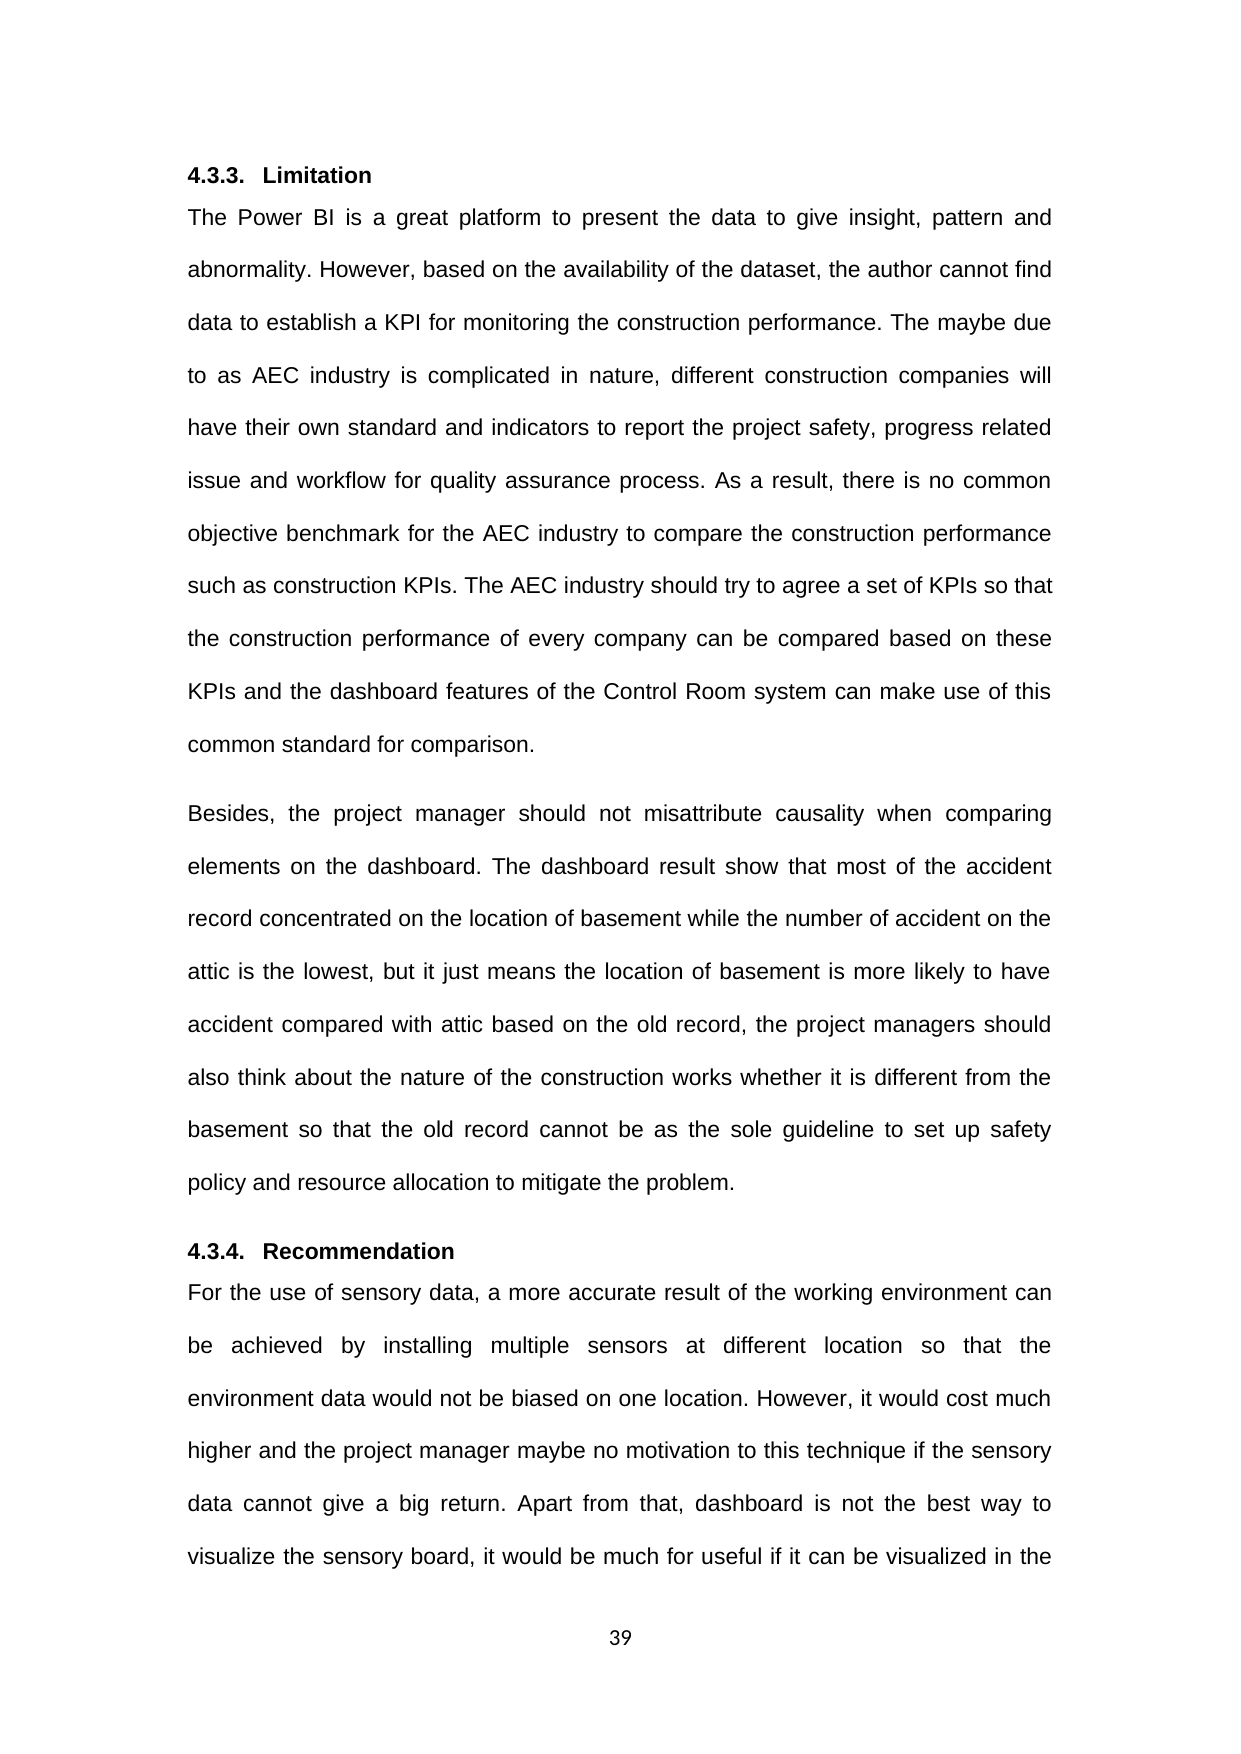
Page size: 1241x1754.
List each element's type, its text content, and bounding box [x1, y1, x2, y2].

subtitle Recommendation [187, 1238, 1053, 1264]
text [187, 1279, 1053, 1569]
subtitle Limitation [187, 162, 1053, 189]
text The Power BI is a great platform to present the data to give insight, pattern and abnormality. However, based on the availability of the dataset, the author cannot find data to establish a KPI for monitoring the construction performance. The maybe due to as AEC industry is complicated in nature, different construction companies will have their own standard and indicators to report the project safety, progress related issue and workflow for quality assurance process. As a result, there is no common objective benchmark for the AEC industry to compare the construction performance such as construction KPIs. The AEC industry should try to agree a set of KPIs so that the construction performance of every company can be compared based on these KPIs and the dashboard features of the Control Room system can make use of this common standard for comparison. [187, 203, 1053, 757]
text Besides, the project manager should not misattribute causality when comparing elements on the dashboard. The dashboard result show that most of the accident record concentrated on the location of basement while the number of accident on the attic is the lowest, but it just means the location of basement is more likely to have accident compared with attic based on the old record, the project managers should also think about the nature of the construction works whether it is different from the basement so that the old record cannot be as the sole guideline to set up safety policy and resource allocation to mitigate the problem. [187, 800, 1053, 1195]
